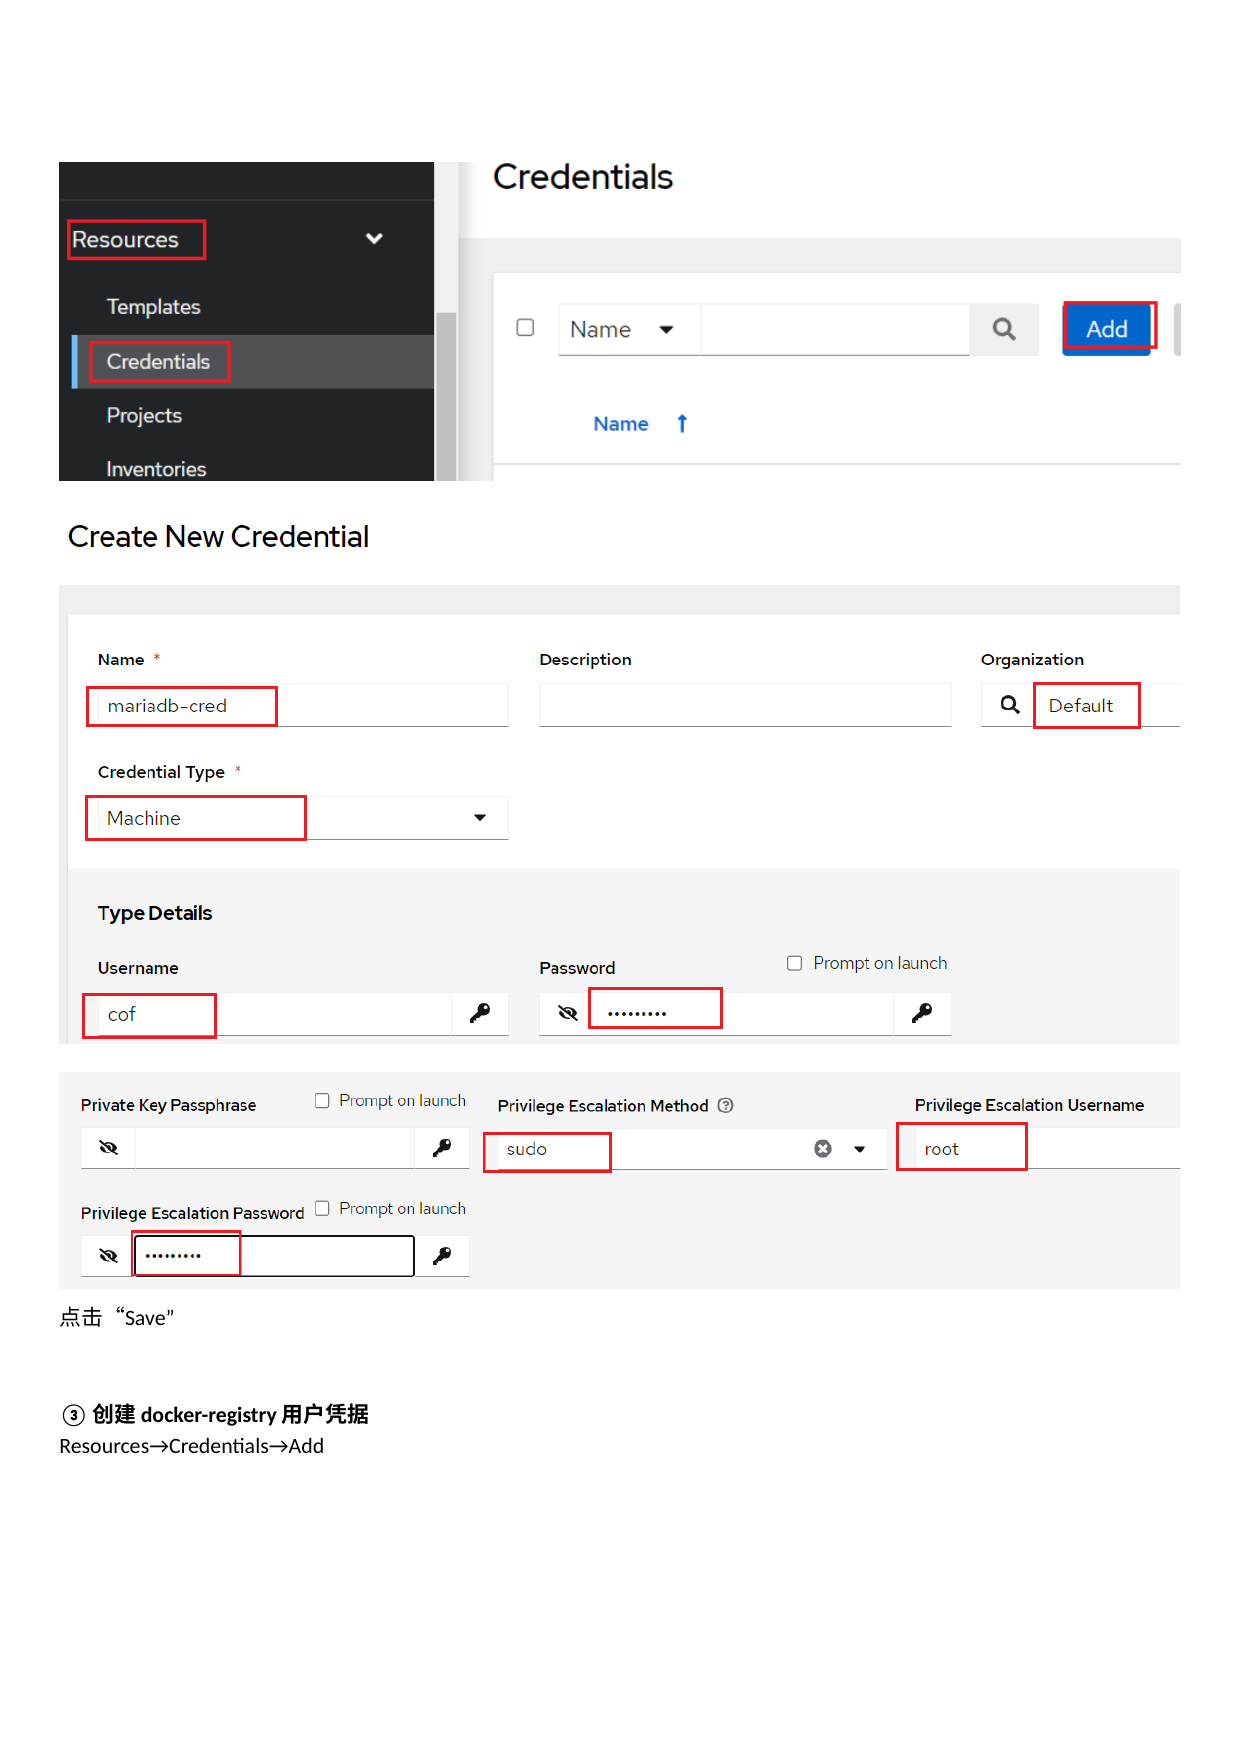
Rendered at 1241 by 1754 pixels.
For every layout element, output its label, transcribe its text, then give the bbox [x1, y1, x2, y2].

text 点击“Save” [59, 1299, 1181, 1332]
text ③创建docker-registry用户凭据 [59, 1397, 1181, 1429]
picture [59, 1072, 1181, 1289]
text Resources→Credentials→Add [59, 1429, 1181, 1462]
picture [59, 162, 1181, 481]
picture [59, 519, 1181, 1044]
